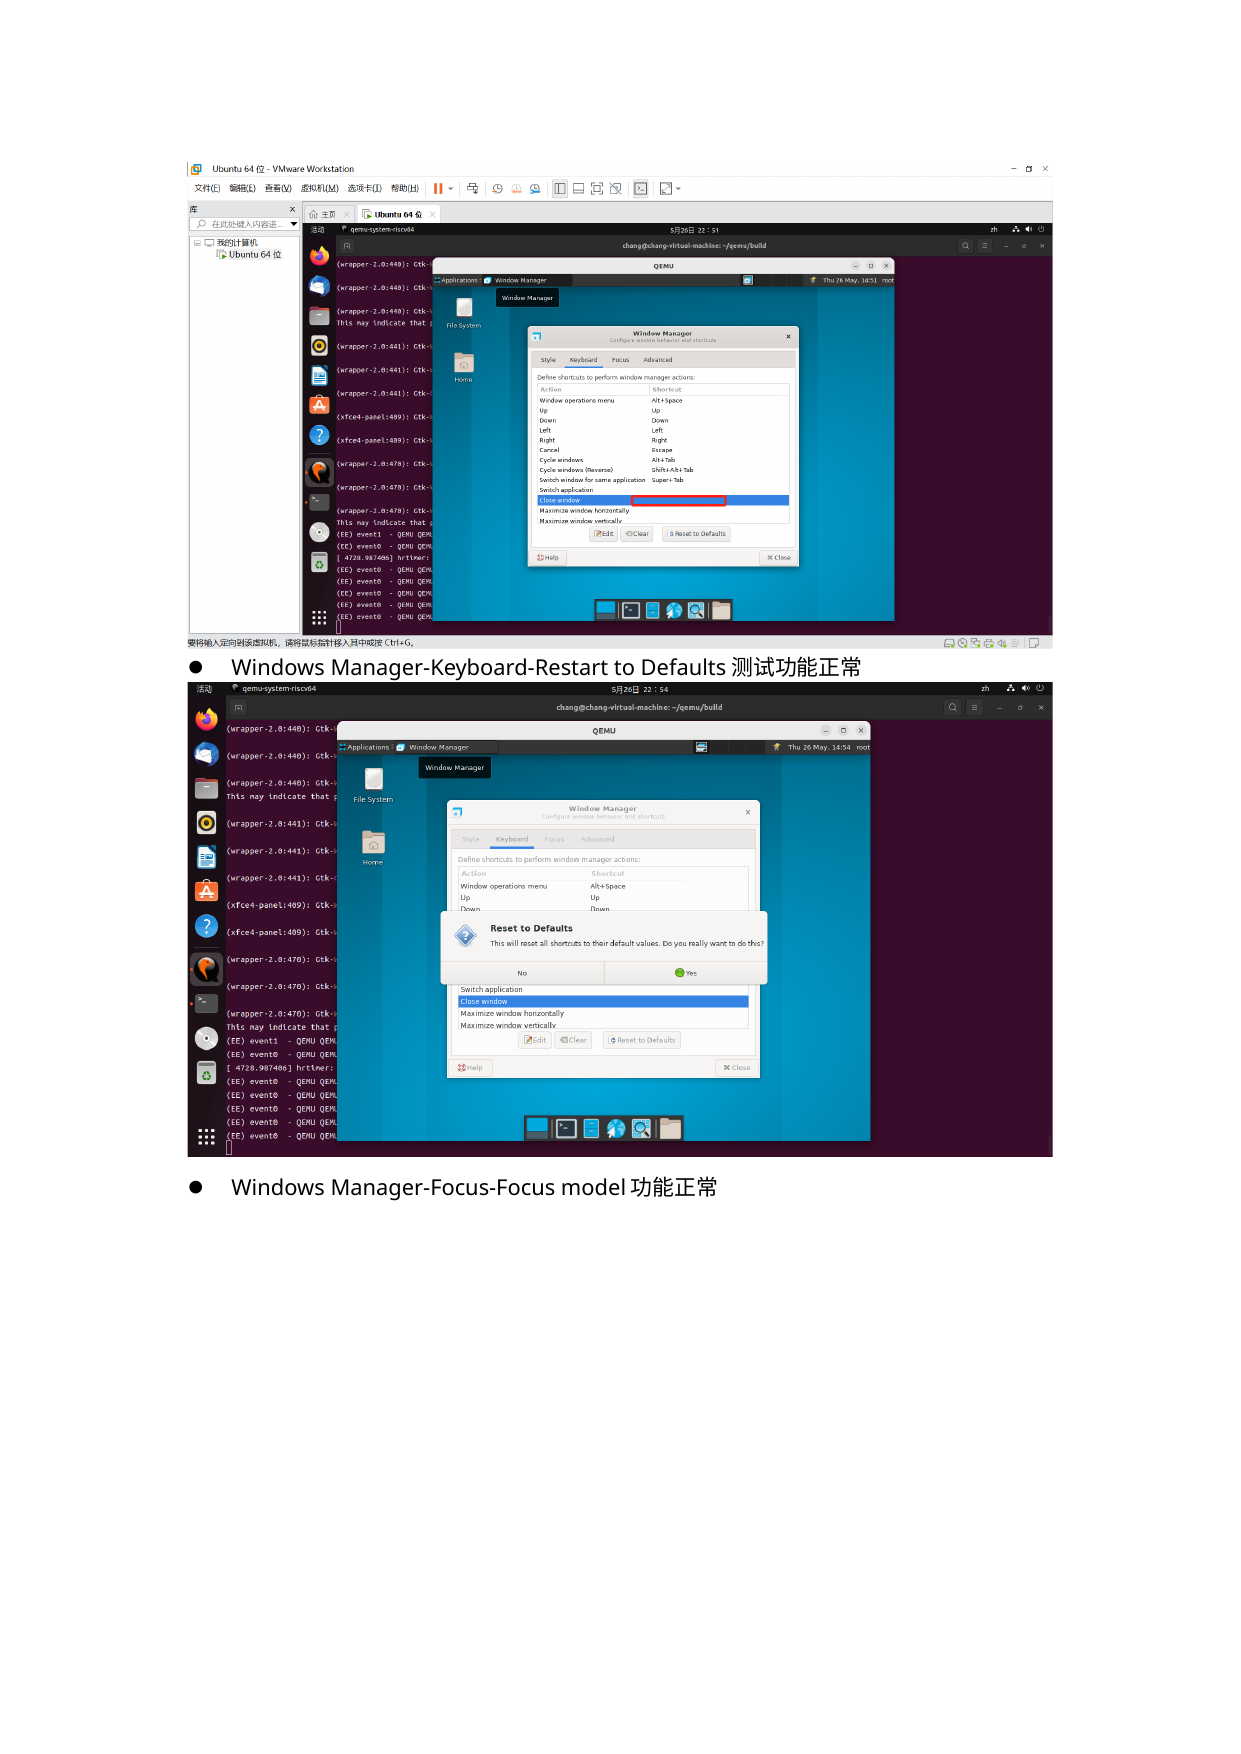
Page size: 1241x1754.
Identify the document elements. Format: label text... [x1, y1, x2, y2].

list Windows Manager-Focus-Focus model功能正常 [187, 1169, 1053, 1202]
picture [187, 162, 1053, 649]
picture [187, 682, 1053, 1157]
list Windows Manager-Keyboard-Restart to Defaults测试功能正常 [187, 649, 1053, 682]
